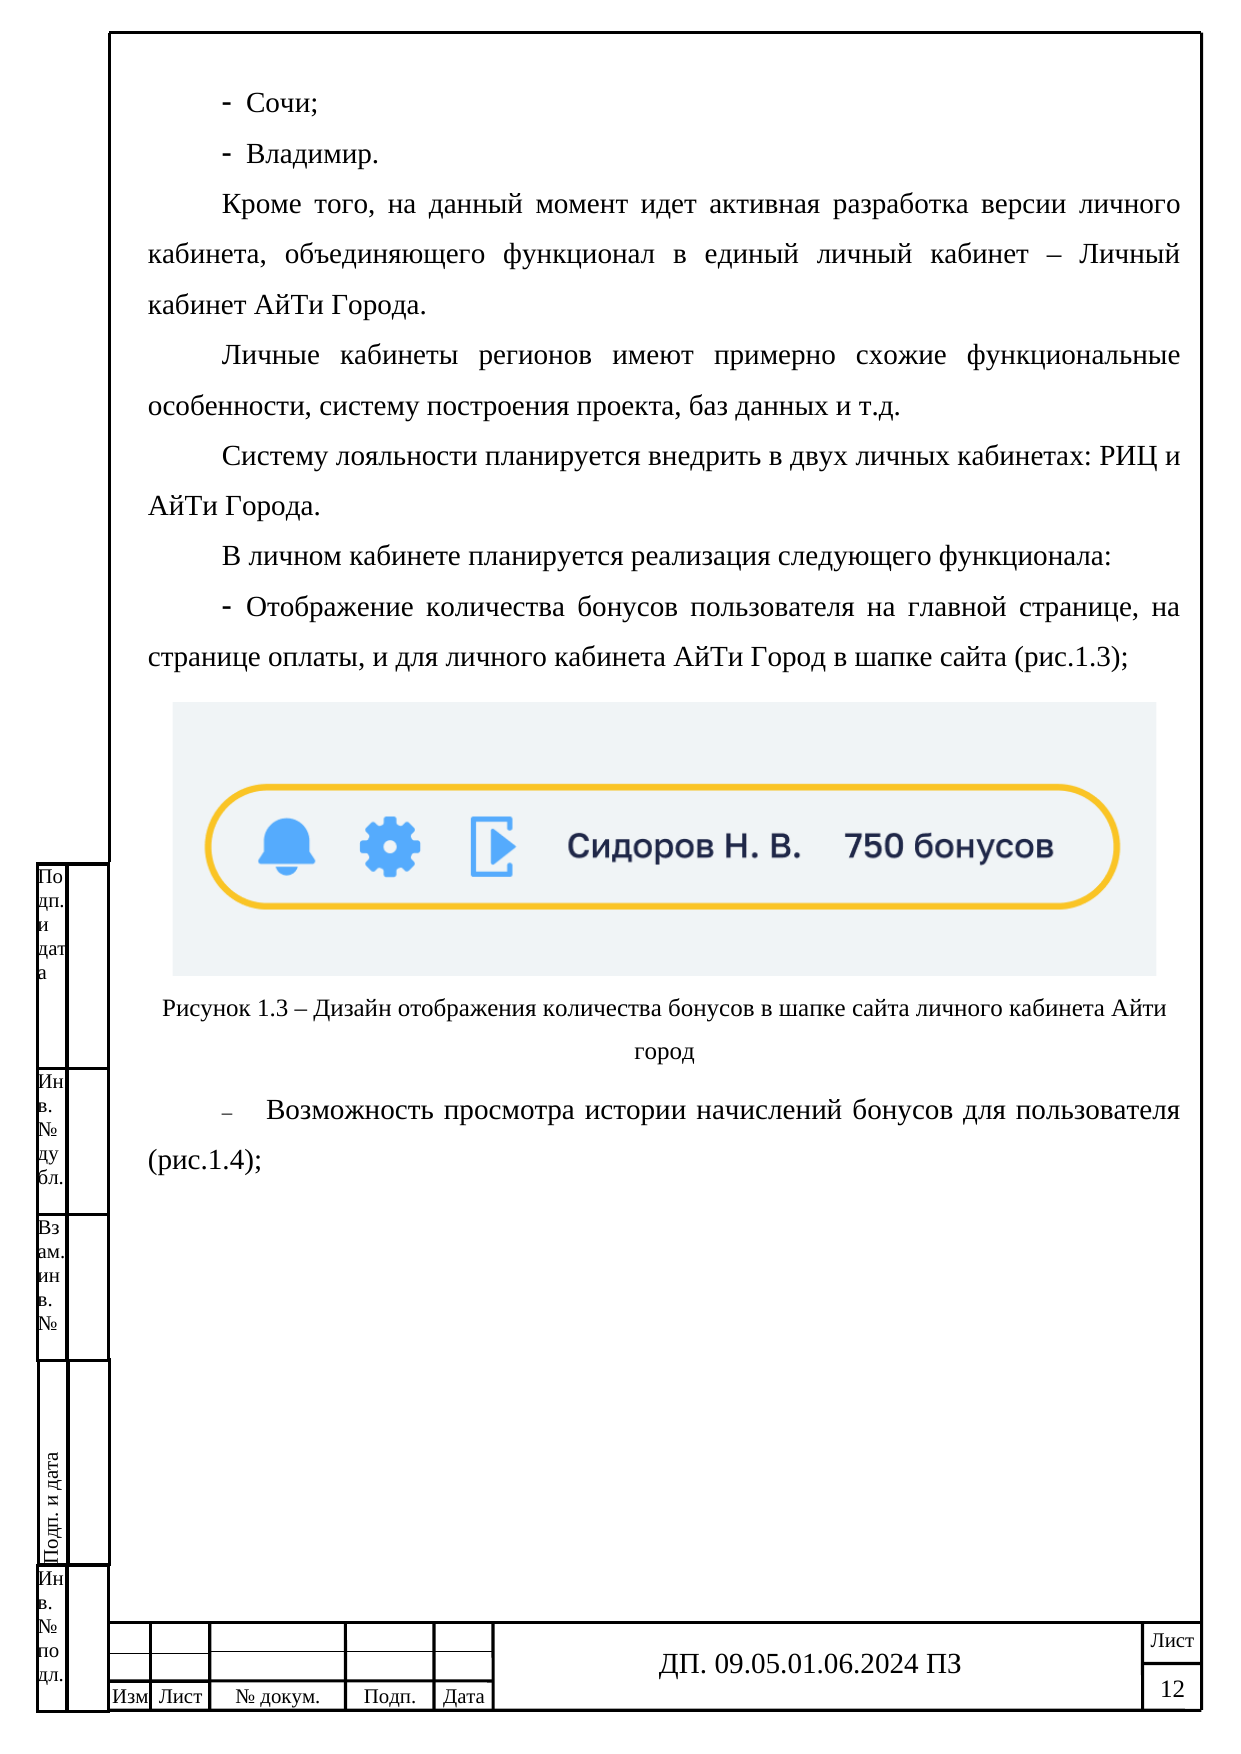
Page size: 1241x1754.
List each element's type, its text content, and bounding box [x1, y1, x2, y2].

text Кроме того, на данный момент идет активная разработка версии личного кабинета, объединяющего функционал в единый личный кабинет – Личный кабинет АйТи Города. [148, 186, 1181, 321]
text Личные кабинеты регионов имеют примерно схожие функциональные особенности, систему построения проекта, баз данных и т.д. [148, 337, 1181, 421]
text Владимир. [148, 136, 1181, 169]
text Отображение количества бонусов пользователя на главной странице, на странице оплаты, и для личного кабинета АйТи Город в шапке сайта (рис.1.3); [148, 589, 1181, 673]
text Сочи; [148, 86, 1181, 119]
text Рисунок 1.3 – Дизайн отображения количества бонусов в шапке сайта личного кабинета Айти город [148, 993, 1181, 1065]
text Возможность просмотра истории начислений бонусов для пользователя (рис.1.4); [148, 1092, 1181, 1176]
text В личном кабинете планируется реализация следующего функционала: [148, 538, 1181, 572]
text Систему лояльности планируется внедрить в двух личных кабинетах: РИЦ и АйТи Города. [148, 438, 1181, 522]
picture [172, 702, 1157, 976]
